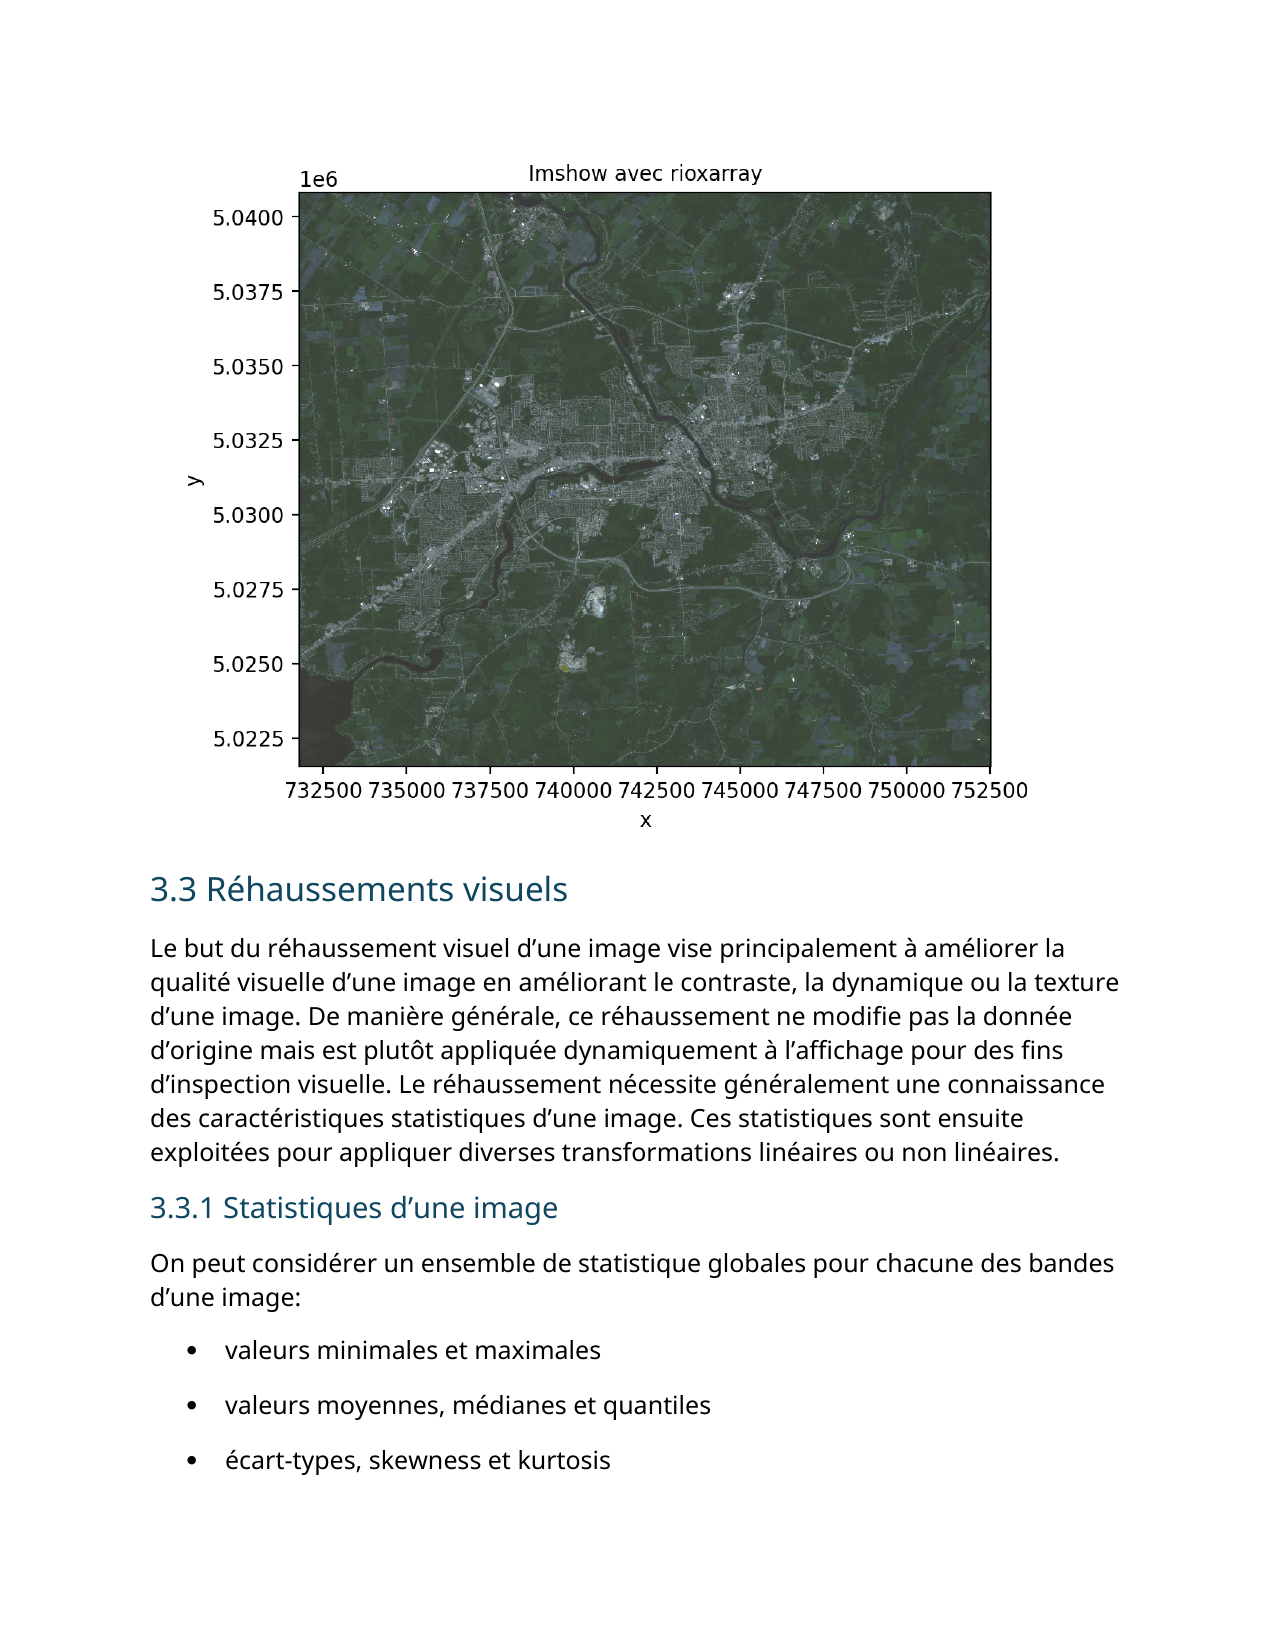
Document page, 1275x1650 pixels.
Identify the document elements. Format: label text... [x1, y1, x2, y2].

subtitle 3.3.1 Statistiques d’une image [150, 1187, 1125, 1227]
text On peut considérer un ensemble de statistique globales pour chacune des bandes d’une image: [150, 1246, 1125, 1314]
subtitle 3.3 Réhaussements visuels [150, 866, 1125, 911]
text Le but du réhaussement visuel d’une image vise principalement à améliorer la qualité visuelle d’une image en améliorant le contraste, la dynamique ou la texture d’une image. De manière générale, ce réhaussement ne modifie pas la donnée d’origine mais est plutôt appliquée dynamiquement à l’affichage pour des fins d’inspection visuelle. Le réhaussement nécessite généralement une connaissance des caractéristiques statistiques d’une image. Ces statistiques sont ensuite exploitées pour appliquer diverses transformations linéaires ou non linéaires. [150, 930, 1125, 1169]
picture [168, 150, 1044, 846]
list écart-types, skewness et kurtosis [187, 1442, 1125, 1477]
list valeurs moyennes, médianes et quantiles [187, 1388, 1125, 1422]
list valeurs minimales et maximales [187, 1333, 1125, 1367]
